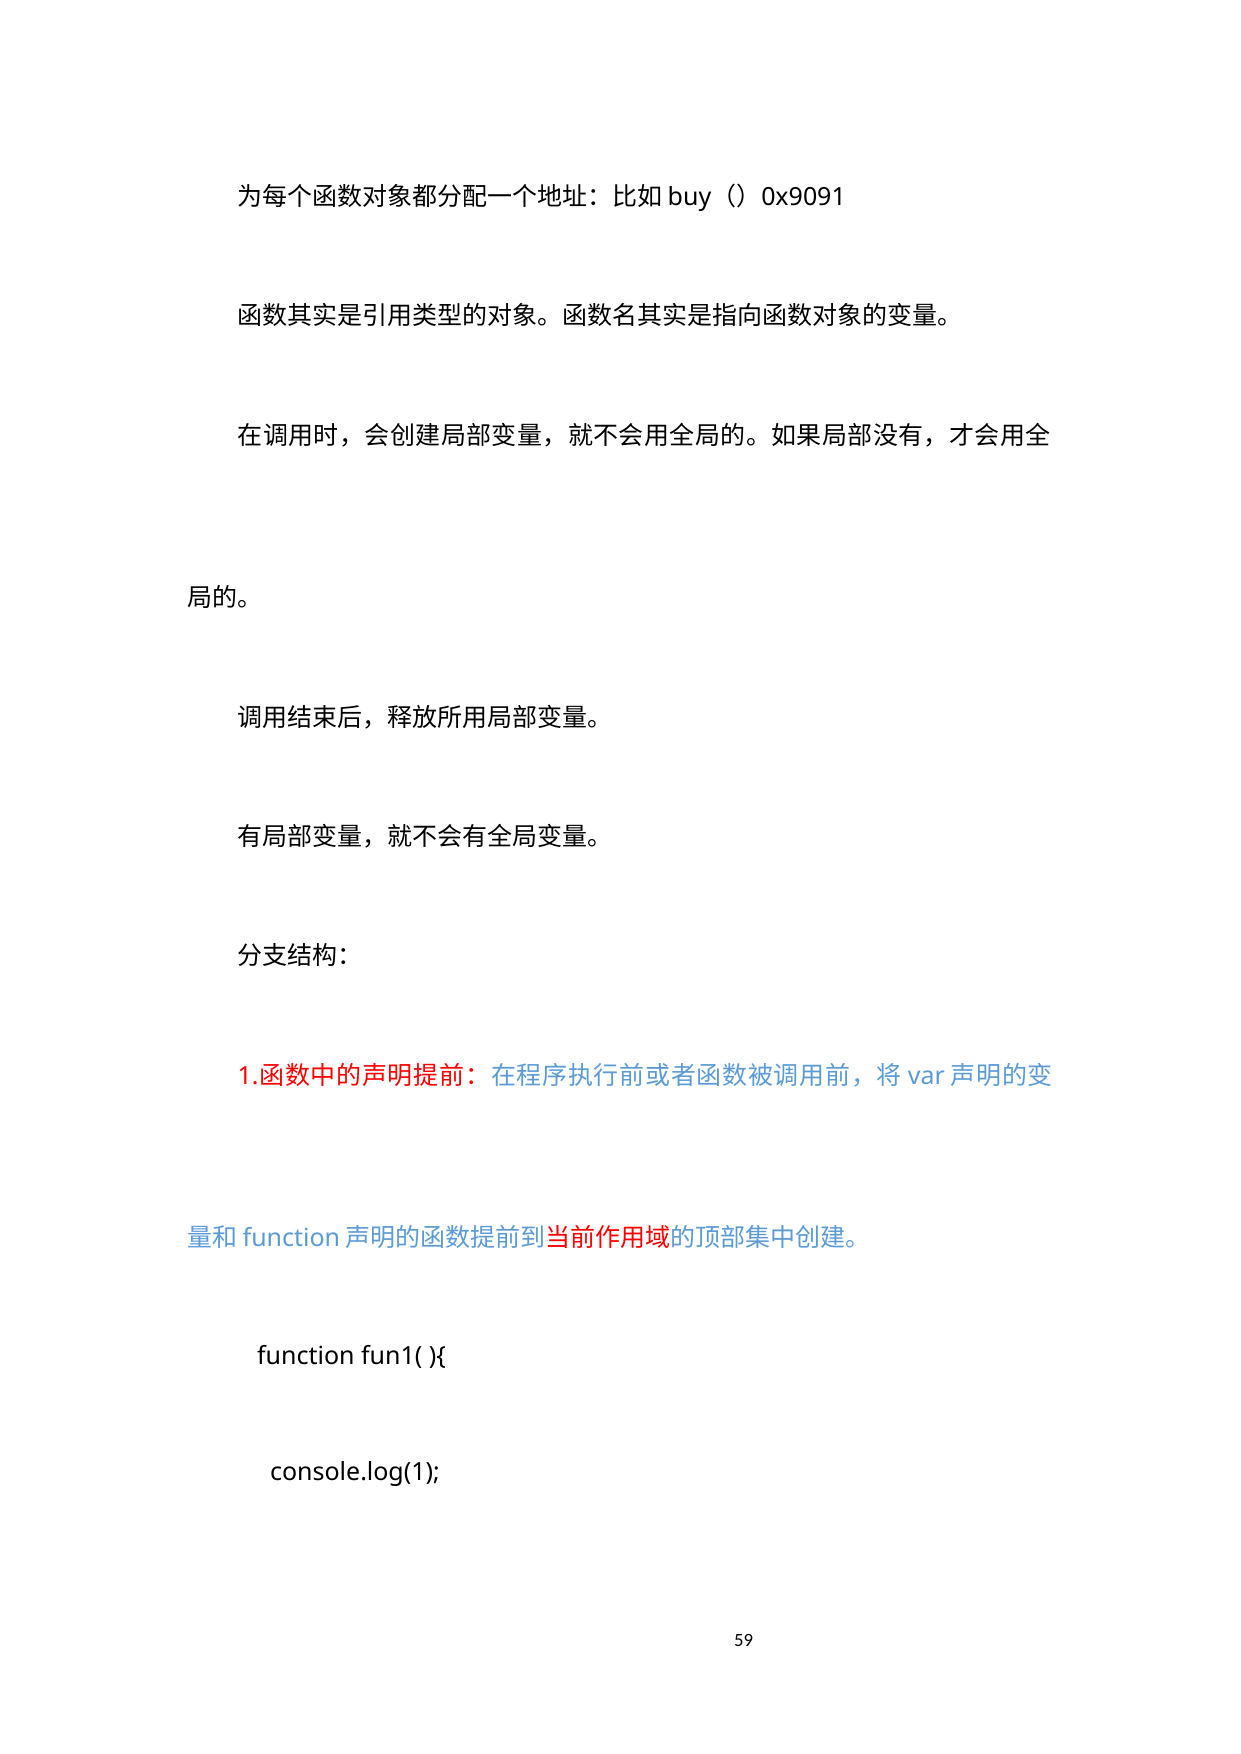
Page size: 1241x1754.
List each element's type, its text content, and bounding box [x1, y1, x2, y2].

text 分支结构： [187, 921, 1053, 986]
text function fun1( ){ [187, 1323, 1053, 1388]
text console.log(1); [187, 1439, 1053, 1504]
text 函数其实是引用类型的对象。函数名其实是指向函数对象的变量。 [187, 281, 1053, 346]
text 1.函数中的声明提前：在程序执行前或者函数被调用前，将var声明的变量和function声明的函数提前到当前作用域的顶部集中创建。 [187, 1041, 1053, 1268]
text 为每个函数对象都分配一个地址：比如buy（）0x9091 [187, 162, 1053, 227]
text 有局部变量，就不会有全局变量。 [187, 802, 1053, 867]
text 调用结束后，释放所用局部变量。 [187, 683, 1053, 748]
text 在调用时，会创建局部变量，就不会用全局的。如果局部没有，才会用全局的。 [187, 401, 1053, 628]
